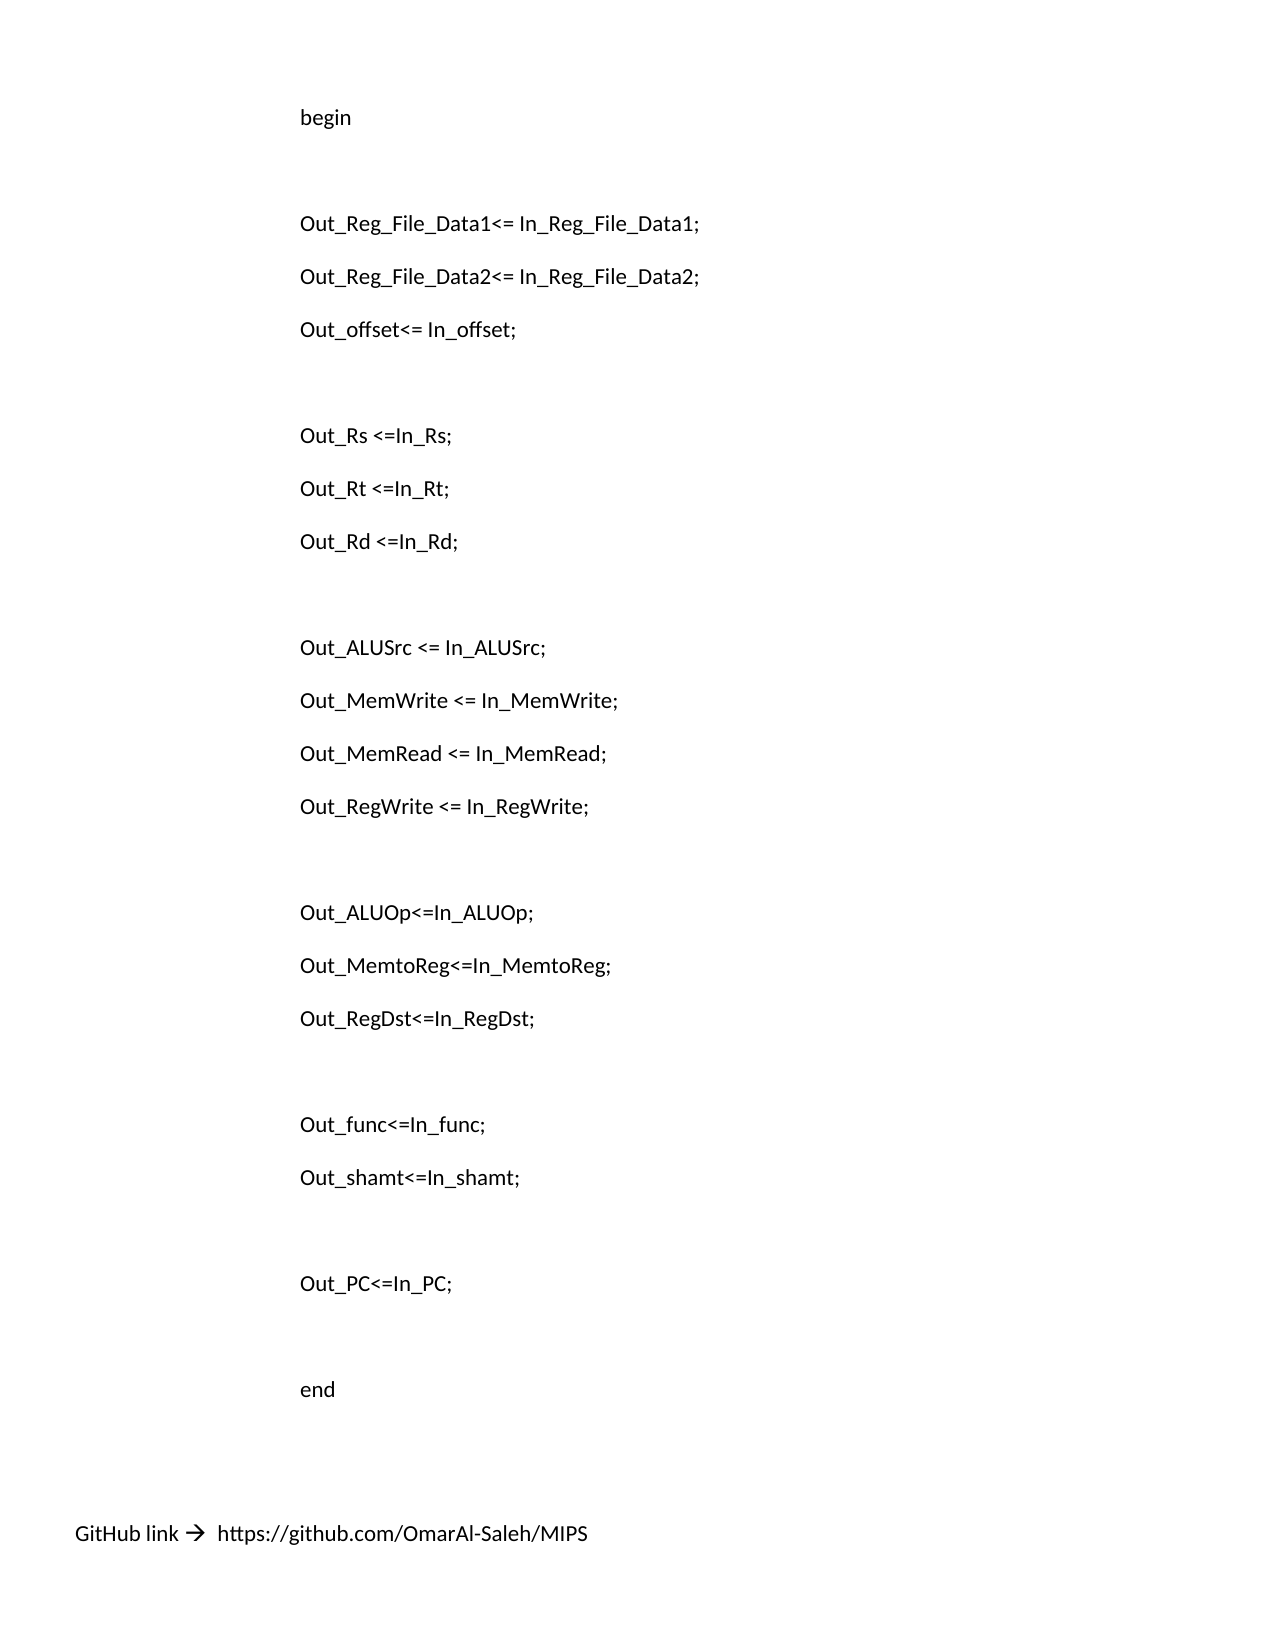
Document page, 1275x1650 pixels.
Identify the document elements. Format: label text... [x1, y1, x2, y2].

text Out_RegDst<=In_RegDst; [75, 1004, 1200, 1032]
text end [75, 1376, 1200, 1403]
text Out_Reg_File_Data2<= In_Reg_File_Data2; [75, 262, 1200, 290]
text Out_Rd <=In_Rd; [75, 527, 1200, 555]
text Out_ALUSrc <= In_ALUSrc; [75, 633, 1200, 661]
text Out_ALUOp<=In_ALUOp; [75, 898, 1200, 926]
text Out_MemWrite <= In_MemWrite; [75, 686, 1200, 714]
text Out_MemRead <= In_MemRead; [75, 739, 1200, 767]
text Out_Rs <=In_Rs; [75, 421, 1200, 449]
text Out_offset<= In_offset; [75, 315, 1200, 343]
text Out_func<=In_func; [75, 1110, 1200, 1138]
text begin [75, 103, 1200, 131]
text Out_PC<=In_PC; [75, 1269, 1200, 1297]
text Out_shamt<=In_shamt; [75, 1163, 1200, 1191]
text Out_Reg_File_Data1<= In_Reg_File_Data1; [75, 209, 1200, 237]
text Out_Rt <=In_Rt; [75, 474, 1200, 502]
text Out_RegWrite <= In_RegWrite; [75, 792, 1200, 820]
text Out_MemtoReg<=In_MemtoReg; [75, 951, 1200, 979]
